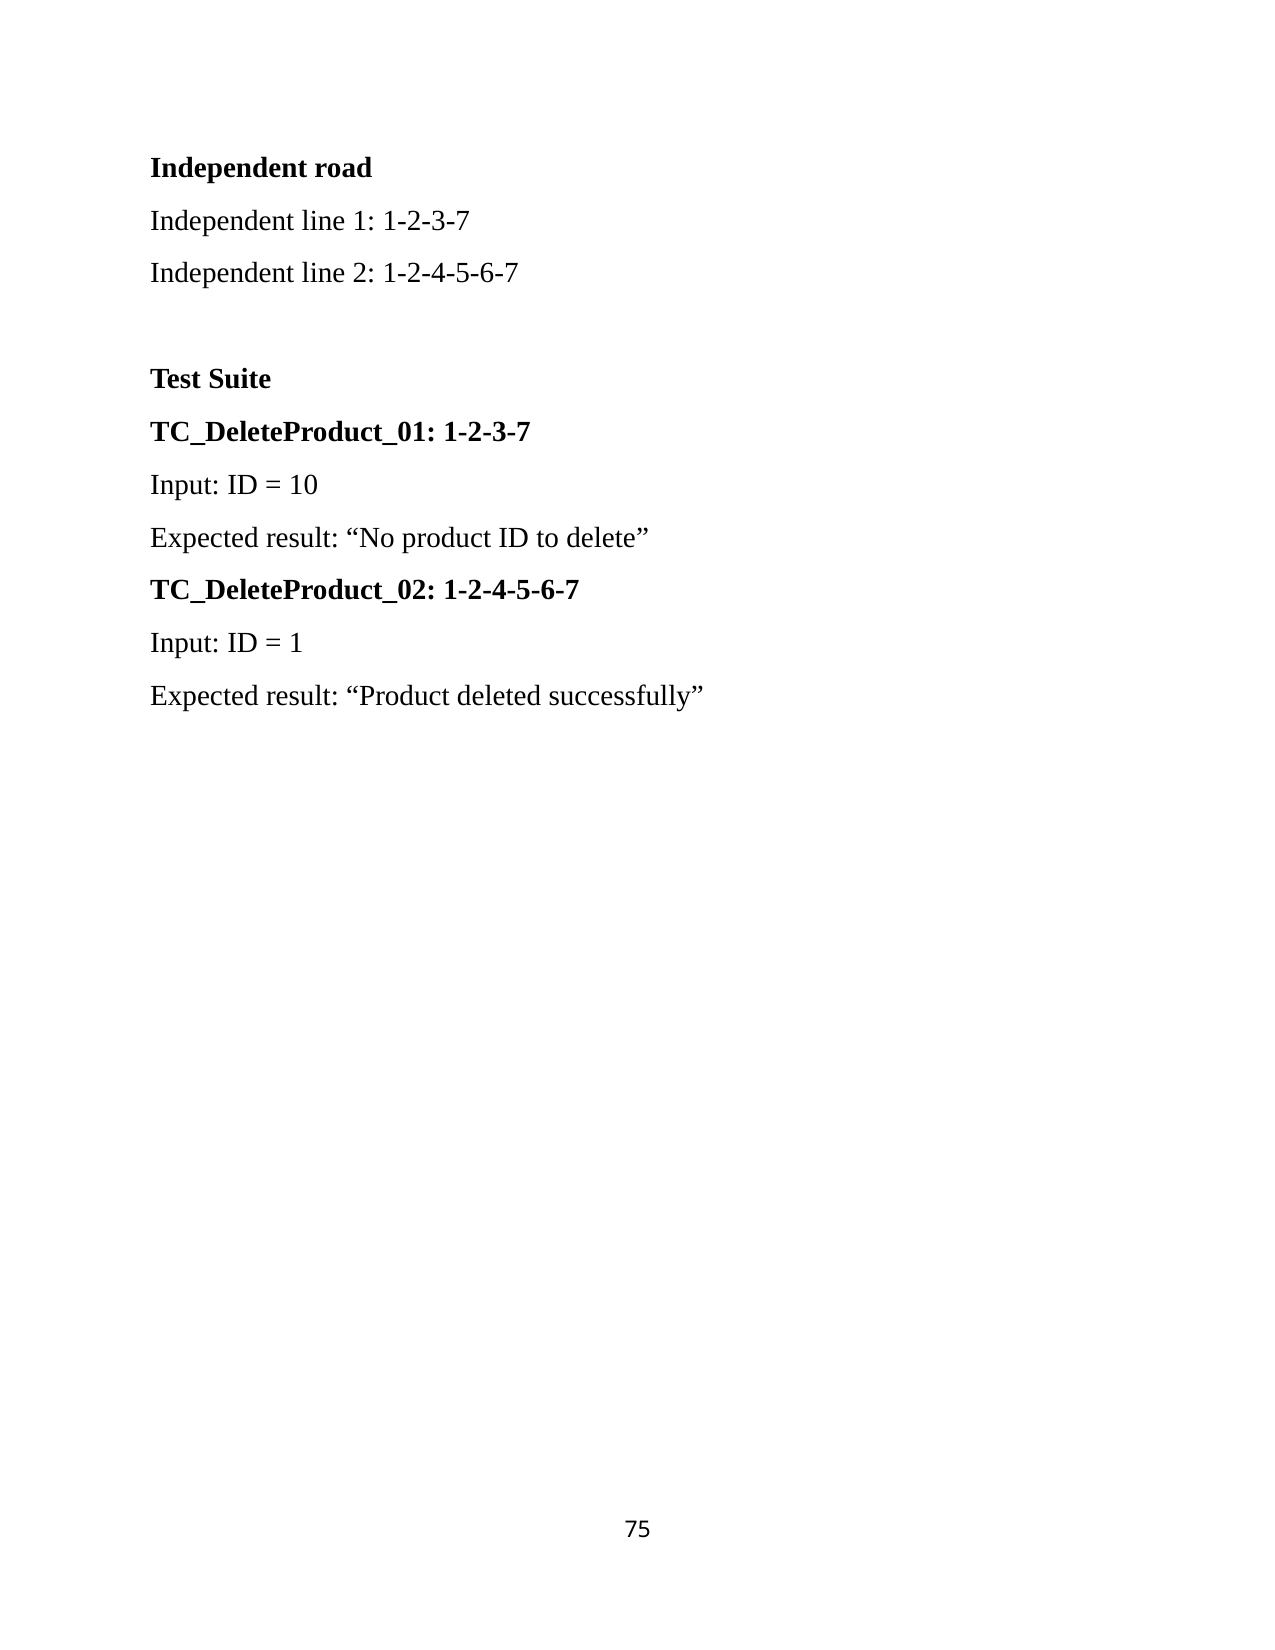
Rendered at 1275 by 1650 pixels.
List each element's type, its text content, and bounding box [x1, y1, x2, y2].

text Expected result: “No product ID to delete” [150, 520, 1125, 553]
text Independent line 2: 1-2-4-5-6-7 [150, 256, 1125, 289]
text Input: ID = 10 [150, 467, 1125, 500]
text Independent line 1: 1-2-3-7 [150, 203, 1125, 236]
text Test Suite [150, 361, 1125, 395]
text TC_DeleteProduct_02: 1-2-4-5-6-7 [150, 572, 1125, 606]
text Input: ID = 1 [150, 625, 1125, 659]
text TC_DeleteProduct_01: 1-2-3-7 [150, 414, 1125, 448]
text Expected result: “Product deleted successfully” [150, 678, 1125, 712]
text Independent road [150, 150, 1125, 183]
